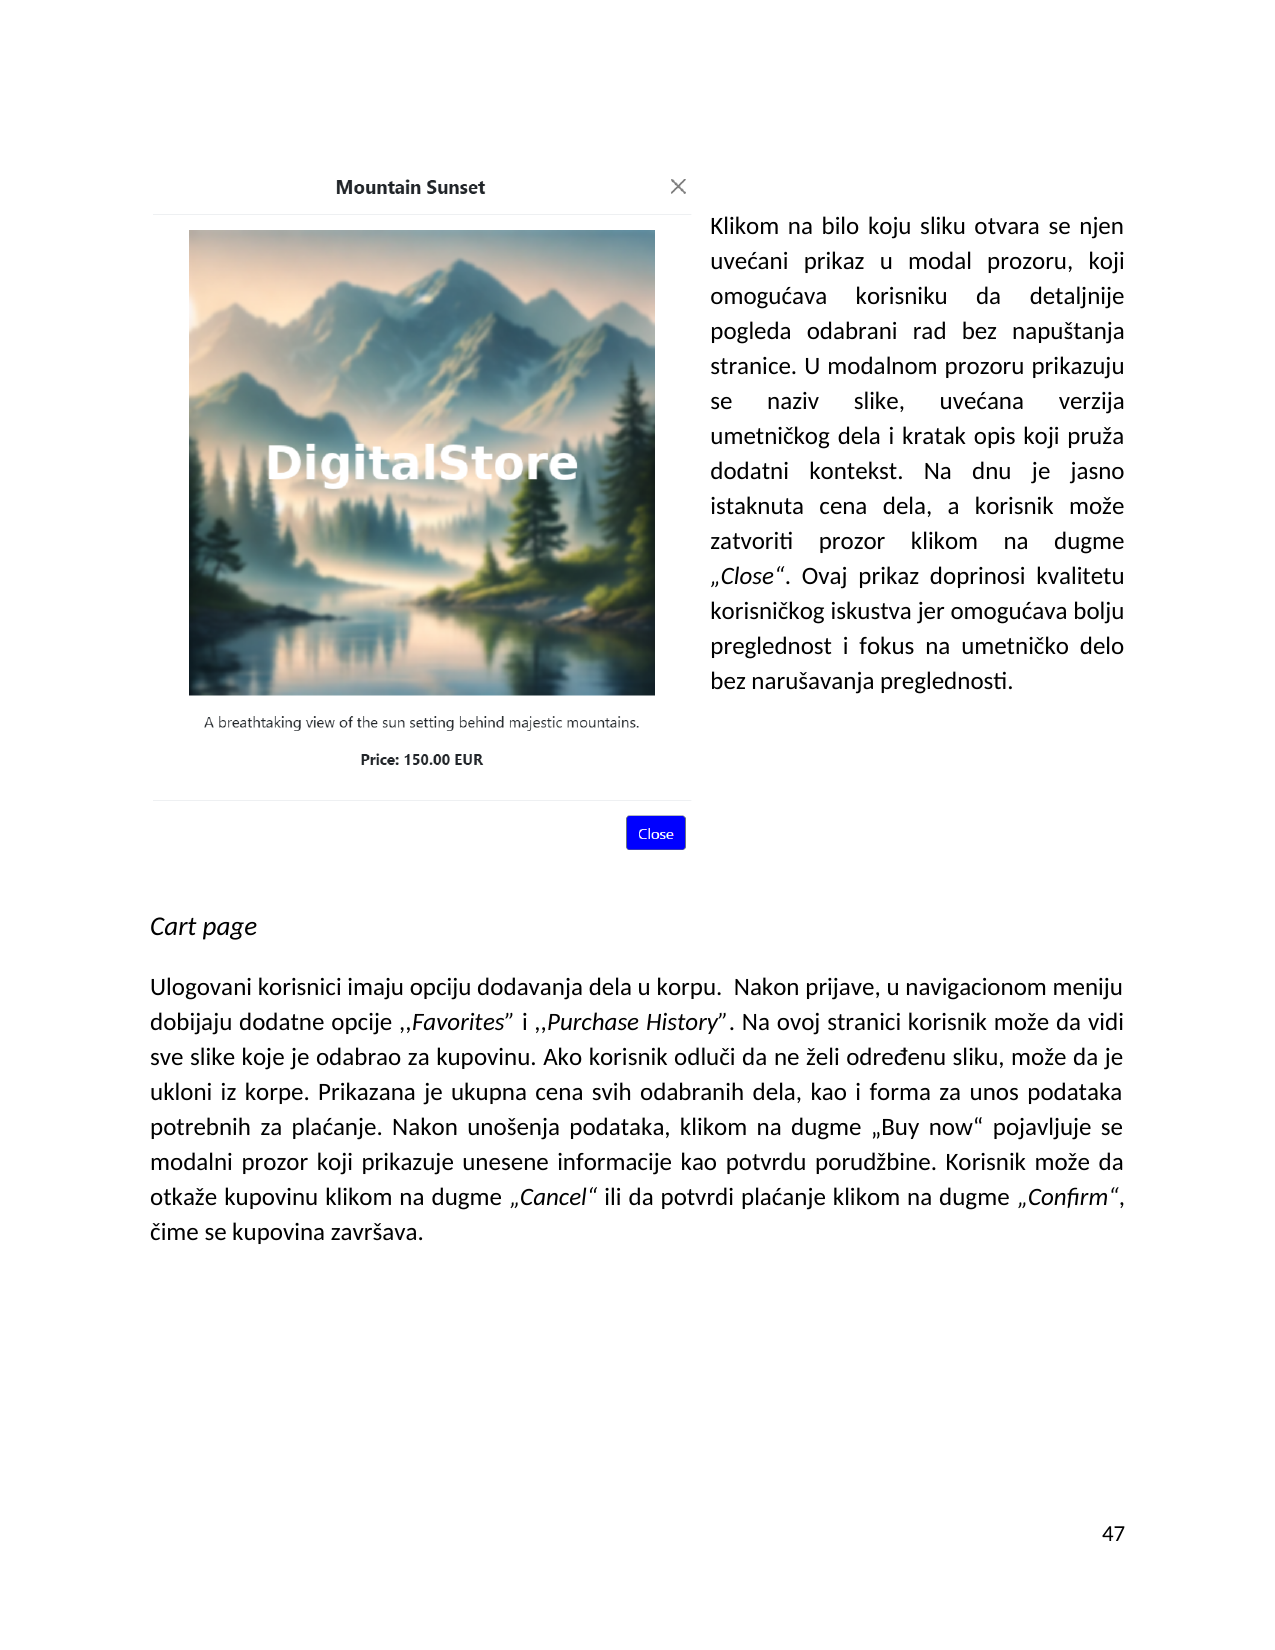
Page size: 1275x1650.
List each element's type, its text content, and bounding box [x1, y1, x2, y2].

text Klikom na bilo koju sliku otvara se njen uvećani prikaz u modal prozoru, koji omogućava korisniku da detaljnije pogleda odabrani rad bez napuštanja stranice. U modalnom prozoru prikazuju se naziv slike, uvećana verzija umetničkog dela i kratak opis koji pruža dodatni kontekst. Na dnu je jasno istaknuta cena dela, a korisnik može zatvoriti prozor klikom na dugme „Close“. Ovaj prikaz doprinosi kvalitetu korisničkog iskustva jer omogućava bolju preglednost i fokus na umetničko delo bez narušavanja preglednosti. [692, 210, 1125, 696]
text Cart page [150, 909, 1125, 942]
picture [153, 168, 692, 850]
text Ulogovani korisnici imaju opciju dodavanja dela u korpu. Nakon prijave, u navigacionom meniju dobijaju dodatne opcije ,,Favorites” i ,,Purchase History”. Na ovoj stranici korisnik može da vidi sve slike koje je odabrao za kupovinu. Ako korisnik odluči da ne želi određenu sliku, može da je ukloni iz korpe. Prikazana je ukupna cena svih odabranih dela, kao i forma za unos podataka potrebnih za plaćanje. Nakon unošenja podataka, klikom na dugme „Buy now“ pojavljuje se modalni prozor koji prikazuje unesene informacije kao potvrdu porudžbine. Korisnik može da otkaže kupovinu klikom na dugme „Cancel“ ili da potvrdi plaćanje klikom na dugme „Confirm“, čime se kupovina završava. [150, 971, 1125, 1246]
